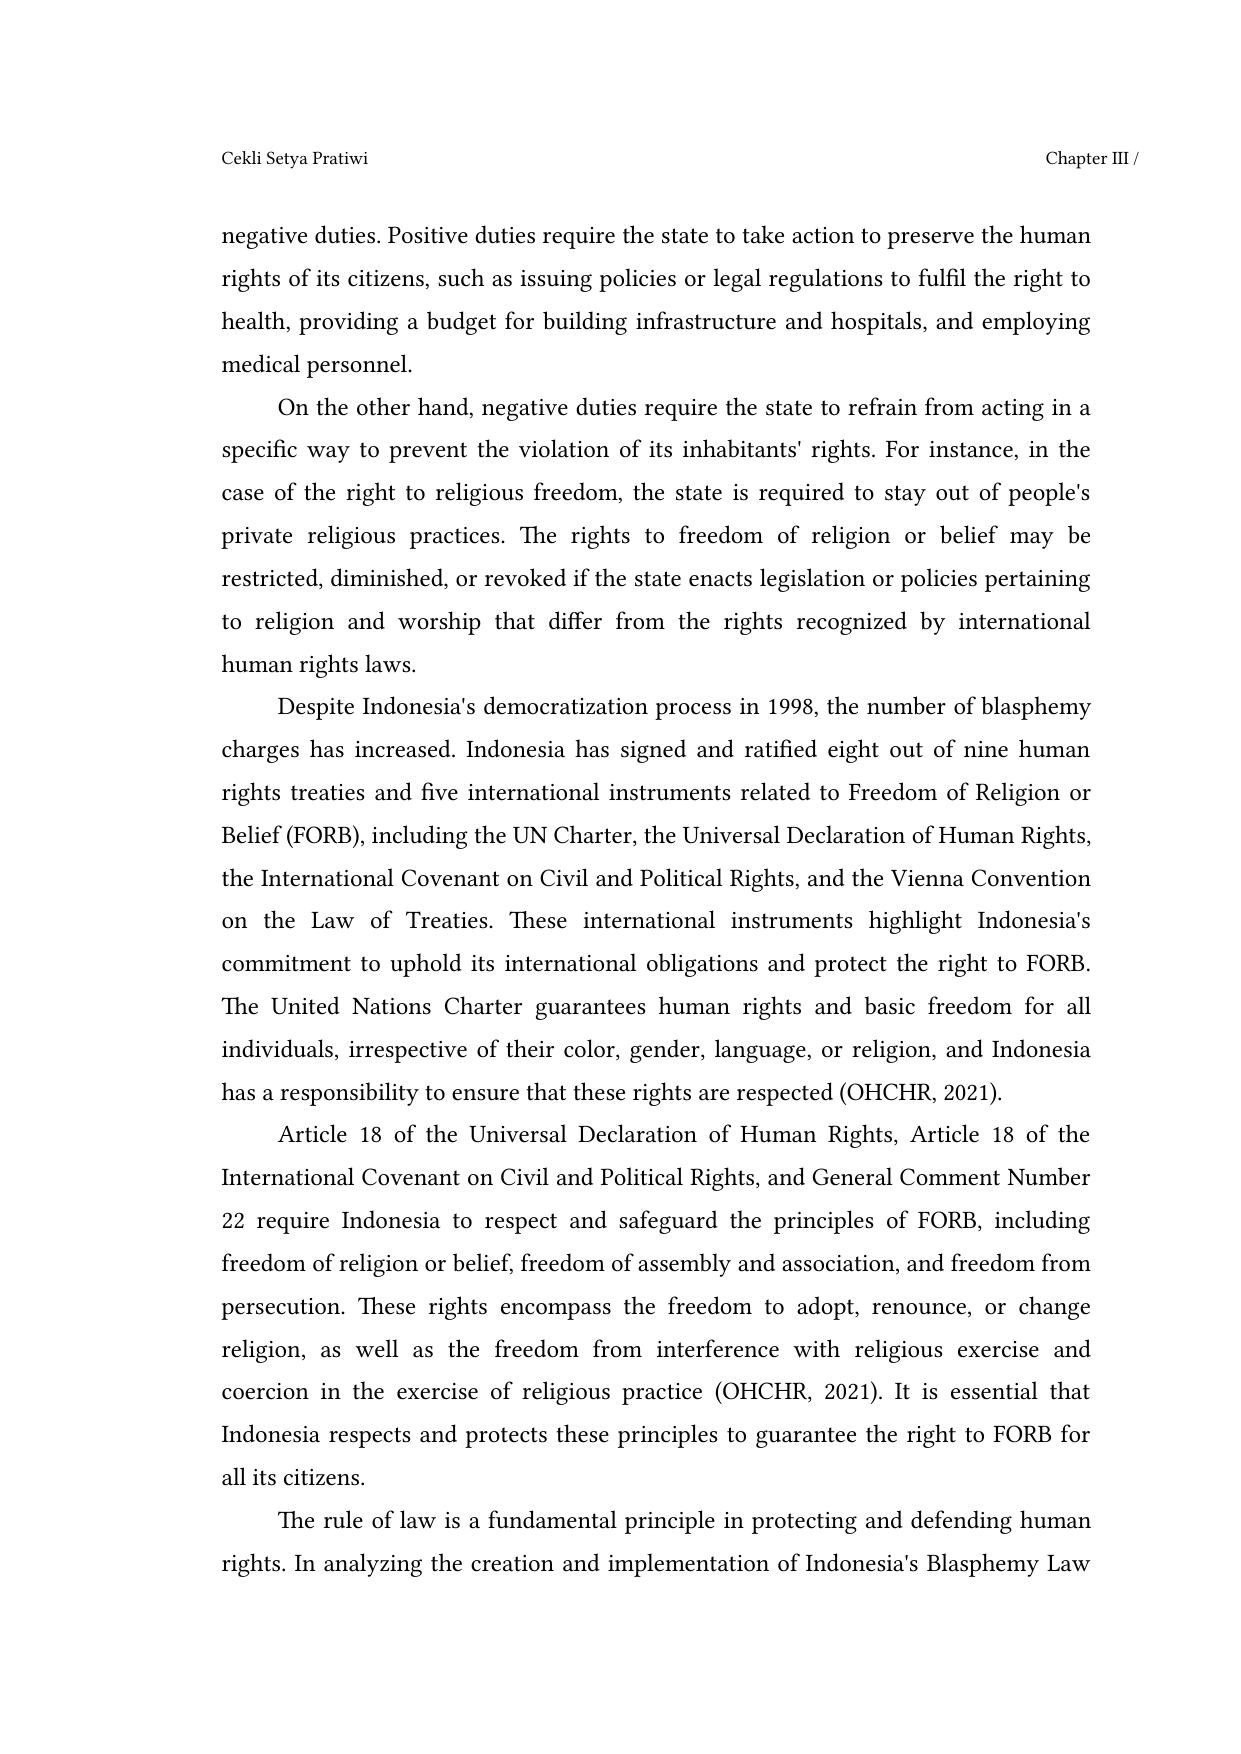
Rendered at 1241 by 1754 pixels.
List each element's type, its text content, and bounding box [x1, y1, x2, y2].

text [221, 221, 1092, 378]
text Article 18 of the Universal Declaration of Human Rights, Article 18 of the International Covenant on Civil and Political Rights, and General Comment Number 22 require Indonesia to respect and safeguard the principles of FORB, including freedom of religion or belief, freedom of assembly and association, and freedom from persecution. These rights encompass the freedom to adopt, renounce, or change religion, as well as the freedom from interference with religious exercise and coercion in the exercise of religious practice (OHCHR, 2021). It is essential that Indonesia respects and protects these principles to guarantee the right to FORB for all its citizens. [221, 1121, 1092, 1492]
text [221, 1506, 1092, 1577]
text On the other hand, negative duties require the state to refrain from acting in a specific way to prevent the violation of its inhabitants' rights. For instance, in the case of the right to religious freedom, the state is required to stay out of people's private religious practices. The rights to freedom of religion or belief may be restricted, diminished, or revoked if the state enacts legislation or policies pertaining to religion and worship that differ from the rights recognized by international human rights laws. [221, 393, 1092, 678]
text Despite Indonesia's democratization process in 1998, the number of blasphemy charges has increased. Indonesia has signed and ratified eight out of nine human rights treaties and five international instruments related to Freedom of Religion or Belief (FORB), including the UN Charter, the Universal Declaration of Human Rights, the International Covenant on Civil and Political Rights, and the Vienna Convention on the Law of Treaties. These international instruments highlight Indonesia's commitment to uphold its international obligations and protect the right to FORB. The United Nations Charter guarantees human rights and basic freedom for all individuals, irrespective of their color, gender, language, or religion, and Indonesia has a responsibility to ensure that these rights are respected (OHCHR, 2021). [221, 692, 1092, 1106]
